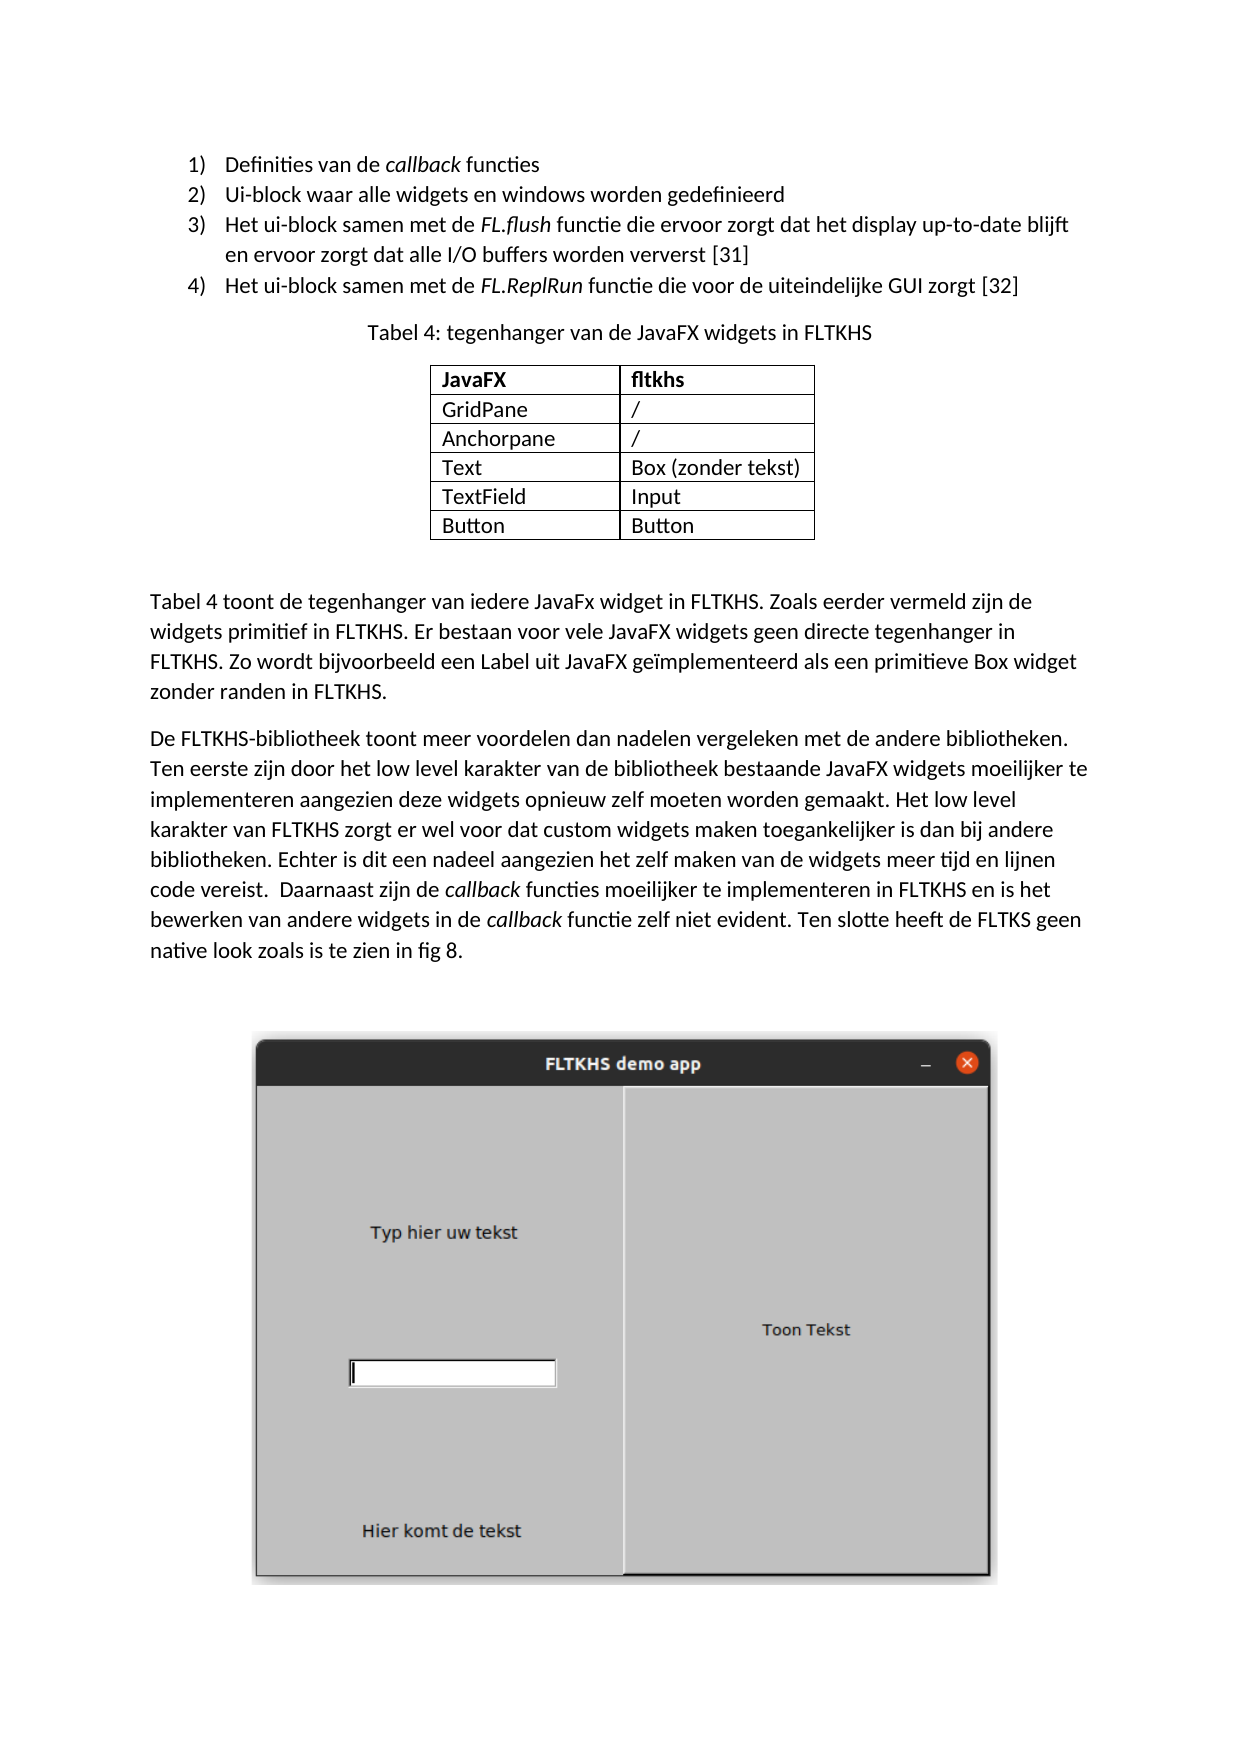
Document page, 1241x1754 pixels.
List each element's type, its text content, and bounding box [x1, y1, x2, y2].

list Ui-block waar alle widgets en windows worden gedefinieerd [187, 180, 1090, 208]
table_cell Input [621, 482, 814, 510]
table_cell Box (zonder tekst) [621, 453, 814, 481]
table_cell / [621, 424, 814, 452]
table_cell TextField [431, 482, 619, 510]
table_cell Text [431, 453, 619, 481]
table_cell GridPane [431, 395, 619, 423]
list Definities van de callback functies [187, 150, 1090, 178]
picture [251, 1031, 998, 1585]
text Tabel 4: tegenhanger van de JavaFX widgets in FLTKHS [150, 318, 1090, 346]
table_cell Anchorpane [431, 424, 619, 452]
list Het ui-block samen met de FL.flush functie die ervoor zorgt dat het display up-to-date blijft en ervoor zorgt dat alle I/O buffers worden ververst [187, 210, 1090, 269]
table_header fltkhs [621, 366, 814, 394]
text Tabel 4 toont de tegenhanger van iedere JavaFx widget in FLTKHS. Zoals eerder vermeld zijn de widgets primitief in FLTKHS. Er bestaan voor vele JavaFX widgets geen directe tegenhanger in FLTKHS. Zo wordt bijvoorbeeld een Label uit JavaFX geïmplementeerd als een primitieve Box widget zonder randen in FLTKHS. [150, 587, 1090, 706]
table_header JavaFX [431, 366, 619, 394]
table_cell Button [431, 511, 619, 539]
table_cell / [621, 395, 814, 423]
text De FLTKHS-bibliotheek toont meer voordelen dan nadelen vergeleken met de andere bibliotheken. Ten eerste zijn door het low level karakter van de bibliotheek bestaande JavaFX widgets moeilijker te implementeren aangezien deze widgets opnieuw zelf moeten worden gemaakt. Het low level karakter van FLTKHS zorgt er wel voor dat custom widgets maken toegankelijker is dan bij andere bibliotheken. Echter is dit een nadeel aangezien het zelf maken van de widgets meer tijd en lijnen code vereist. Daarnaast zijn de callback functies moeilijker te implementeren in FLTKHS en is het bewerken van andere widgets in de callback functie zelf niet evident. Ten slotte heeft de FLTKS geen native look zoals is te zien in fig 8. [150, 724, 1090, 964]
table_cell Button [621, 511, 814, 539]
list Het ui-block samen met de FL.ReplRun functie die voor de uiteindelijke GUI zorgt [187, 271, 1090, 299]
